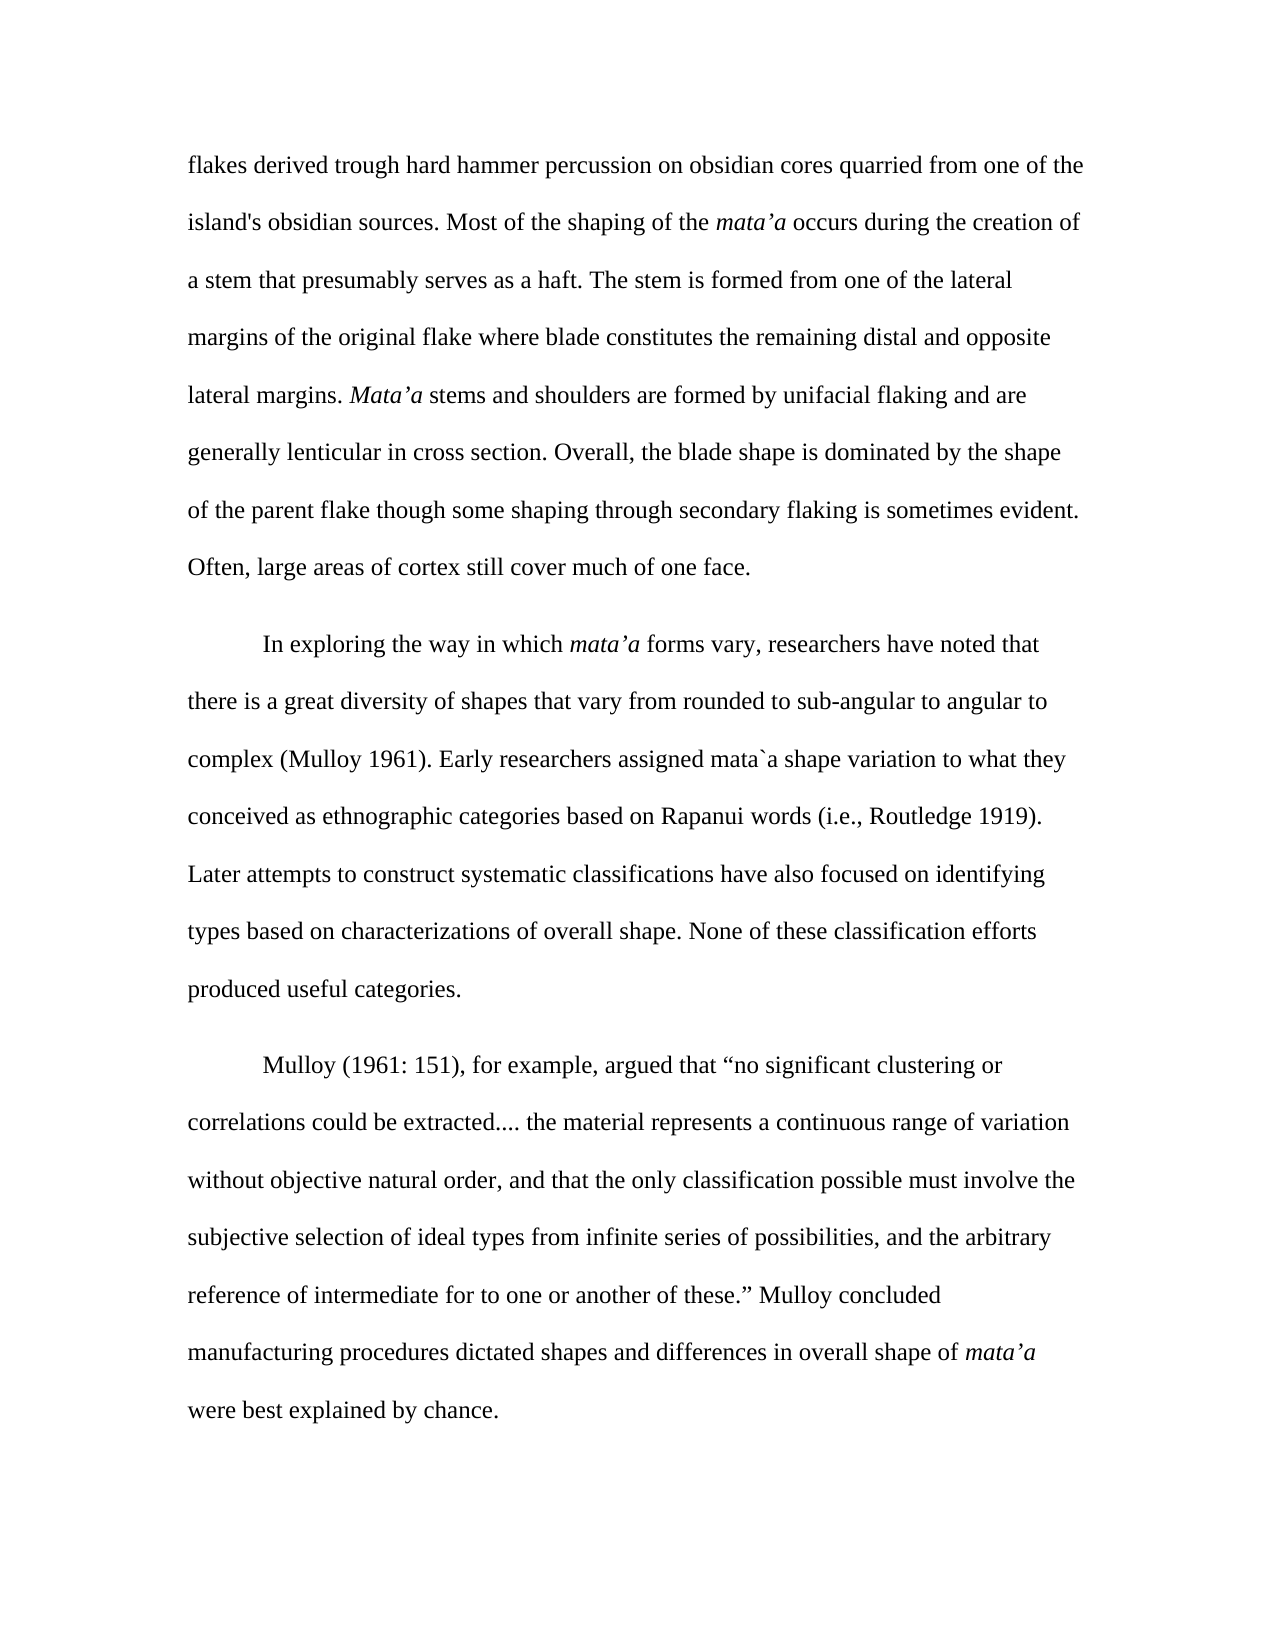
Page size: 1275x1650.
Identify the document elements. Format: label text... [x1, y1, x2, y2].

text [187, 150, 1087, 581]
text Mulloy (1961: 151), for example, argued that “no significant clustering or correlations could be extracted.... the material represents a continuous range of variation without objective natural order, and that the only classification possible must involve the subjective selection of ideal types from infinite series of possibilities, and the arbitrary reference of intermediate for to one or another of these.” Mulloy concluded manufacturing procedures dictated shapes and differences in overall shape of mata’a were best explained by chance. [187, 1050, 1087, 1424]
text In exploring the way in which mata’a forms vary, researchers have noted that there is a great diversity of shapes that vary from rounded to sub-angular to angular to complex (Mulloy 1961). Early researchers assigned mata`a shape variation to what they conceived as ethnographic categories based on Rapanui words (i.e., Routledge 1919). Later attempts to construct systematic classifications have also focused on identifying types based on characterizations of overall shape. None of these classification efforts produced useful categories. [187, 629, 1087, 1002]
